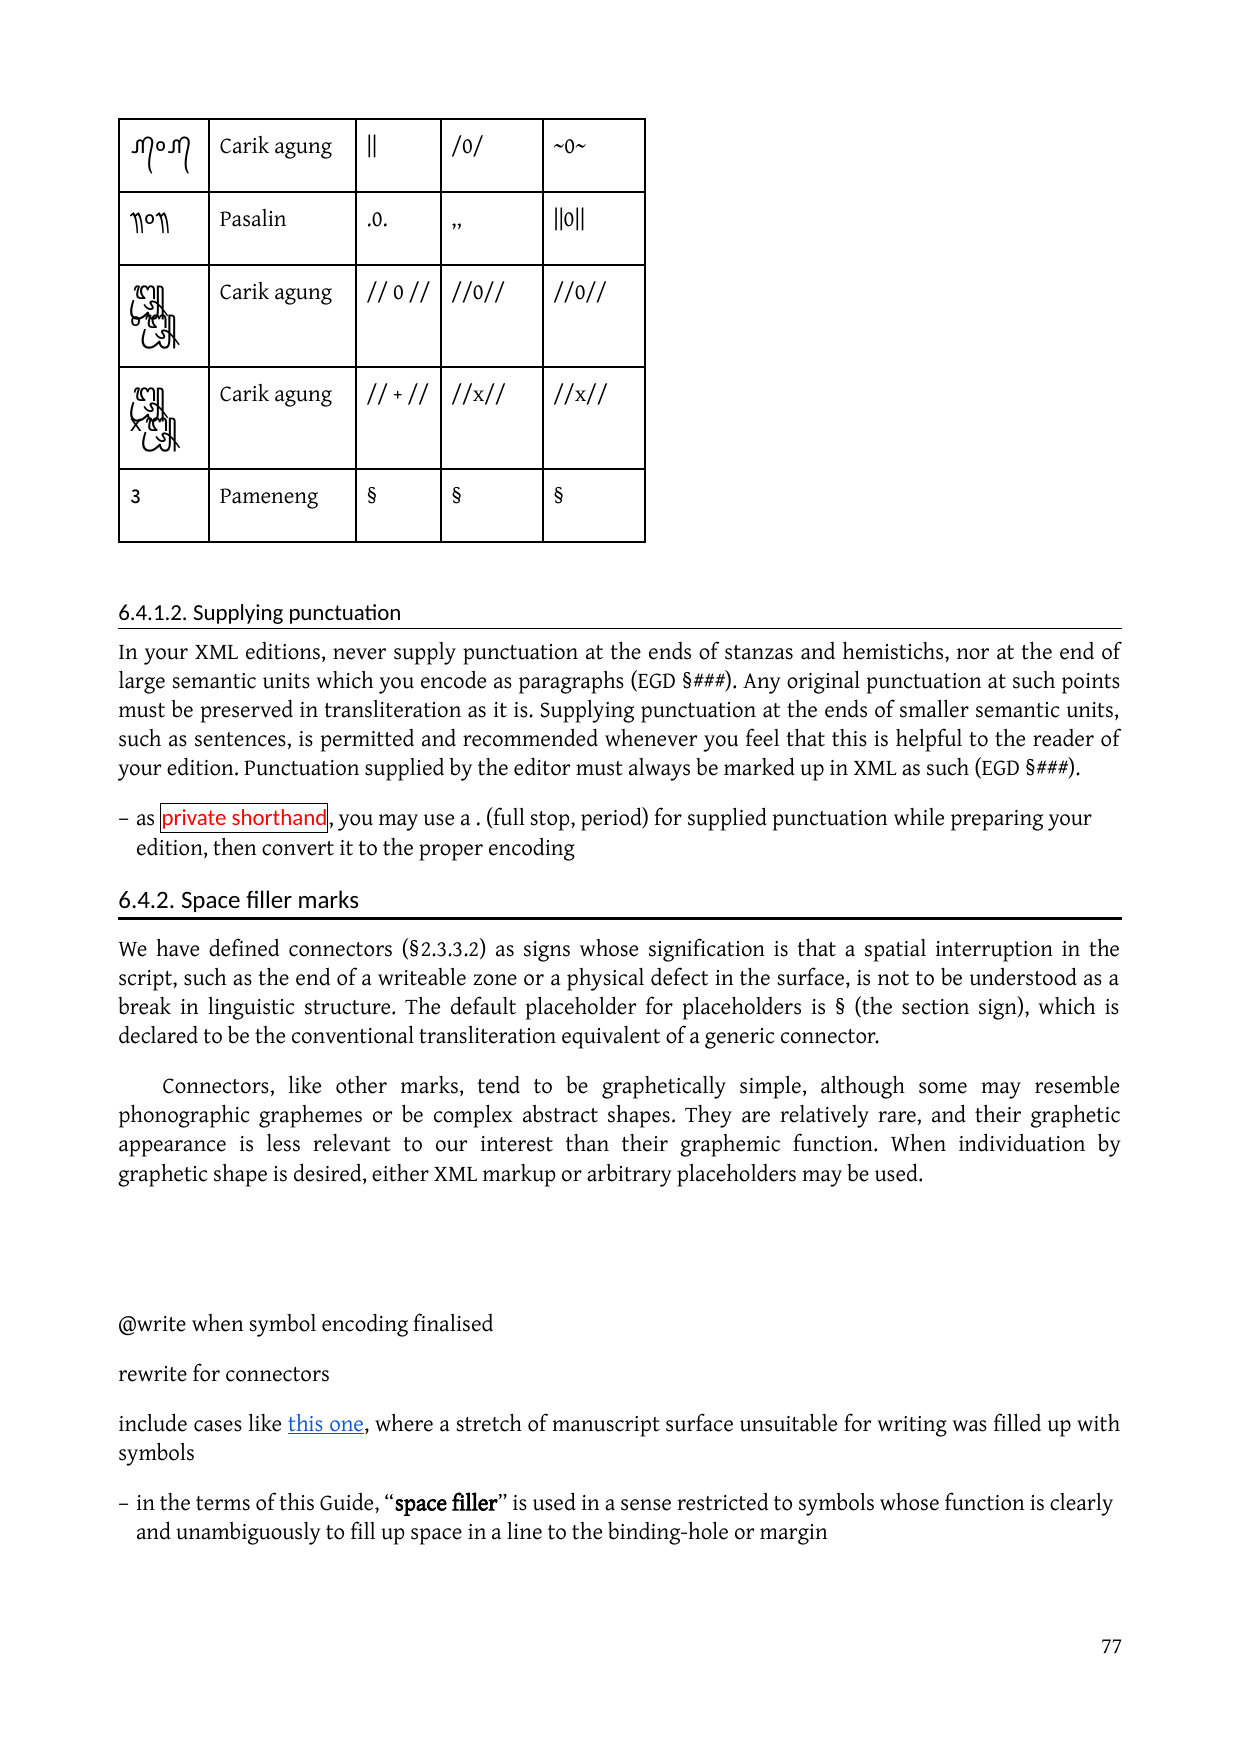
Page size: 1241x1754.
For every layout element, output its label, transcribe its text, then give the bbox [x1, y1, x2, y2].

table_cell .0. [357, 193, 440, 264]
list as private shorthand, you may use a . (full stop, period) for supplied punctuation while preparing your edition, then convert it to the proper encoding [118, 802, 1122, 861]
subtitle Space filler marks [118, 882, 1122, 917]
table_cell //x// [442, 368, 542, 468]
table_cell ,, [442, 193, 542, 264]
table_cell /0/ [442, 120, 542, 191]
table_cell // 0 // [357, 266, 440, 366]
table_cell Carik agung [210, 368, 355, 468]
table_cell ~0~ [544, 120, 644, 191]
text We have defined connectors (§2.3.3.2) as signs whose signification is that a spatial interruption in the script, such as the end of a writeable zone or a physical defect in the surface, is not to be understood as a break in linguistic structure. The default placeholder for placeholders is § (the section sign), which is declared to be the conventional transliteration equivalent of a generic connector. [118, 933, 1122, 1049]
table_cell Carik agung [210, 120, 355, 191]
table_cell Pasalin [210, 193, 355, 264]
text @write when symbol encoding finalised [118, 1308, 1122, 1337]
table_cell Carik agung [210, 266, 355, 366]
table_cell Pameneng [210, 470, 355, 541]
text include cases like this one, where a stretch of manuscript surface unsuitable for writing was filled up with symbols [118, 1408, 1122, 1466]
table_cell // + // [357, 368, 440, 468]
table_cell ᭚᭜᭚ [120, 120, 208, 191]
text rewrite for connectors [118, 1358, 1122, 1387]
table_cell //x// [544, 368, 644, 468]
table_cell || [357, 120, 440, 191]
table_cell ᭛᭜᭛ [120, 266, 208, 366]
table_cell § [442, 470, 542, 541]
table_cell ||0|| [544, 193, 644, 264]
subtitle Supplying punctuation [118, 597, 1122, 628]
text Connectors, like other marks, tend to be graphetically simple, although some may resemble phonographic graphemes or be complex abstract shapes. They are relatively rare, and their graphetic appearance is less relevant to our interest than their graphemic function. When individuation by graphetic shape is desired, either XML markup or arbitrary placeholders may be used. [118, 1070, 1122, 1187]
table_cell //0// [442, 266, 542, 366]
list in the terms of this Guide, “space filler” is used in a sense restricted to symbols whose function is clearly and unambiguously to fill up space in a line to the binding-hole or margin [118, 1487, 1122, 1545]
table_cell ᭟᭜᭟ [120, 193, 208, 264]
table_cell //0// [544, 266, 644, 366]
table_cell § [544, 470, 644, 541]
text In your XML editions, never supply punctuation at the ends of stanzas and hemistichs, nor at the end of large semantic units which you encode as paragraphs (EGD §###). Any original punctuation at such points must be preserved in transliteration as it is. Supplying punctuation at the ends of smaller semantic units, such as sentences, is permitted and recommended whenever you feel that this is helpful to the reader of your edition. Punctuation supplied by the editor must always be marked up in XML as such (EGD §###). [118, 636, 1122, 782]
table_cell ᭠ [120, 470, 208, 541]
table_cell ᭛x᭛ [120, 368, 208, 468]
table_cell § [357, 470, 440, 541]
